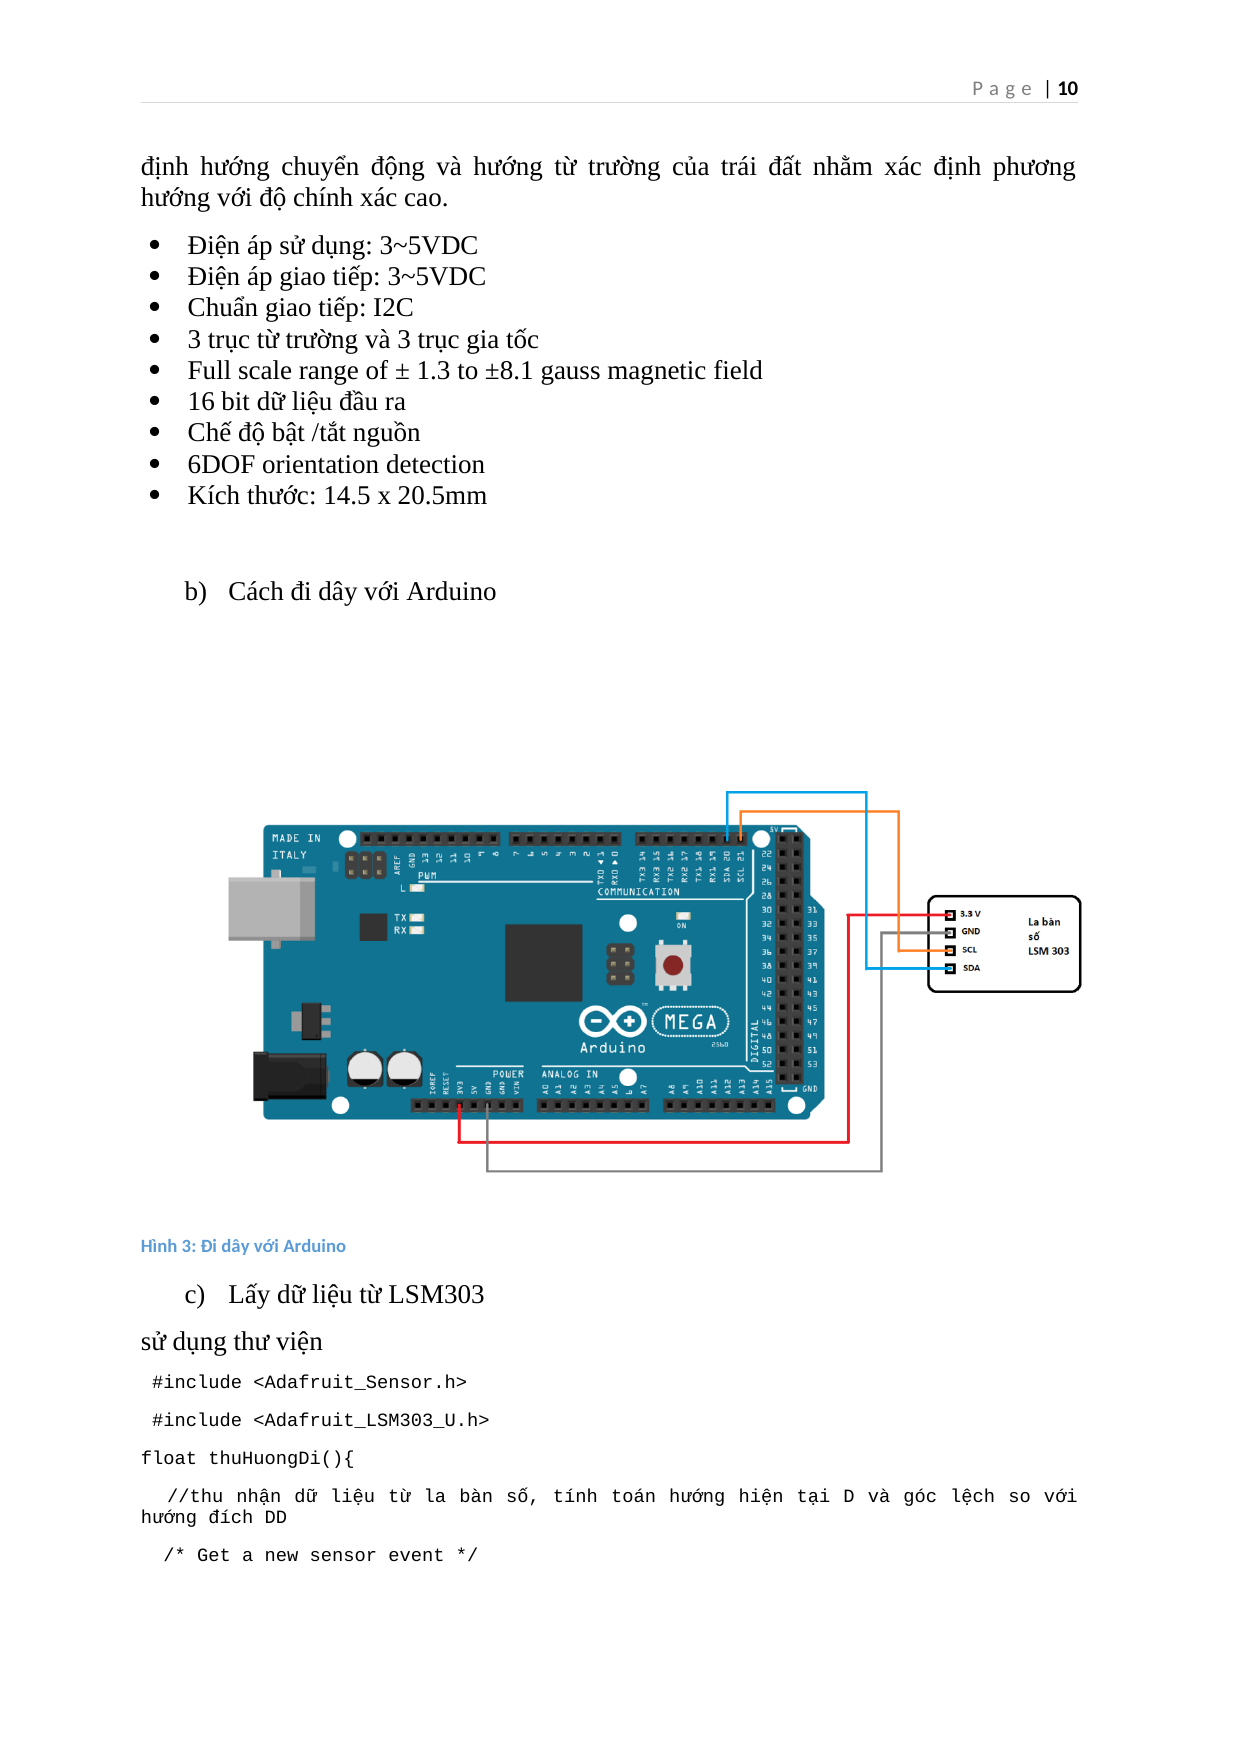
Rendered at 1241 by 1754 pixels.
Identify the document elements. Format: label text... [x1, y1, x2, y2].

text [141, 150, 1078, 212]
text #include <Adafruit_LSM303_U.h> [141, 1411, 1078, 1432]
text sử dụng thư viện [141, 1326, 1078, 1357]
list Lấy dữ liệu từ LSM303 [184, 1278, 1078, 1309]
text //thu nhận dữ liệu từ la bàn số, tính toán hướng hiện tại D và góc lệch so với hướng đích DD [141, 1487, 1078, 1529]
list 16 bit dữ liệu đầu ra [150, 385, 1078, 416]
list Kích thước: 14.5 x 20.5mm [150, 479, 1078, 510]
list 3 trục từ trường và 3 trục gia tốc [150, 323, 1078, 354]
list Điện áp giao tiếp: 3~5VDC [150, 260, 1078, 291]
list Chế độ bật /tắt nguồn [150, 416, 1078, 448]
text float thuHuongDi(){ [141, 1449, 1078, 1470]
picture [228, 622, 1094, 1218]
text #include <Adafruit_Sensor.h> [141, 1373, 1078, 1394]
list Cách đi dây với Arduino [184, 575, 1078, 606]
list Chuẩn giao tiếp: I2C [150, 291, 1078, 323]
text Hình 3: Đi dây với Arduino [141, 1234, 1078, 1257]
list 6DOF orientation detection [150, 448, 1078, 479]
list Full scale range of ± 1.3 to ±8.1 gauss magnetic field [150, 354, 1078, 385]
text /* Get a new sensor event */ [141, 1546, 1078, 1567]
list Điện áp sử dụng: 3~5VDC [150, 229, 1078, 260]
